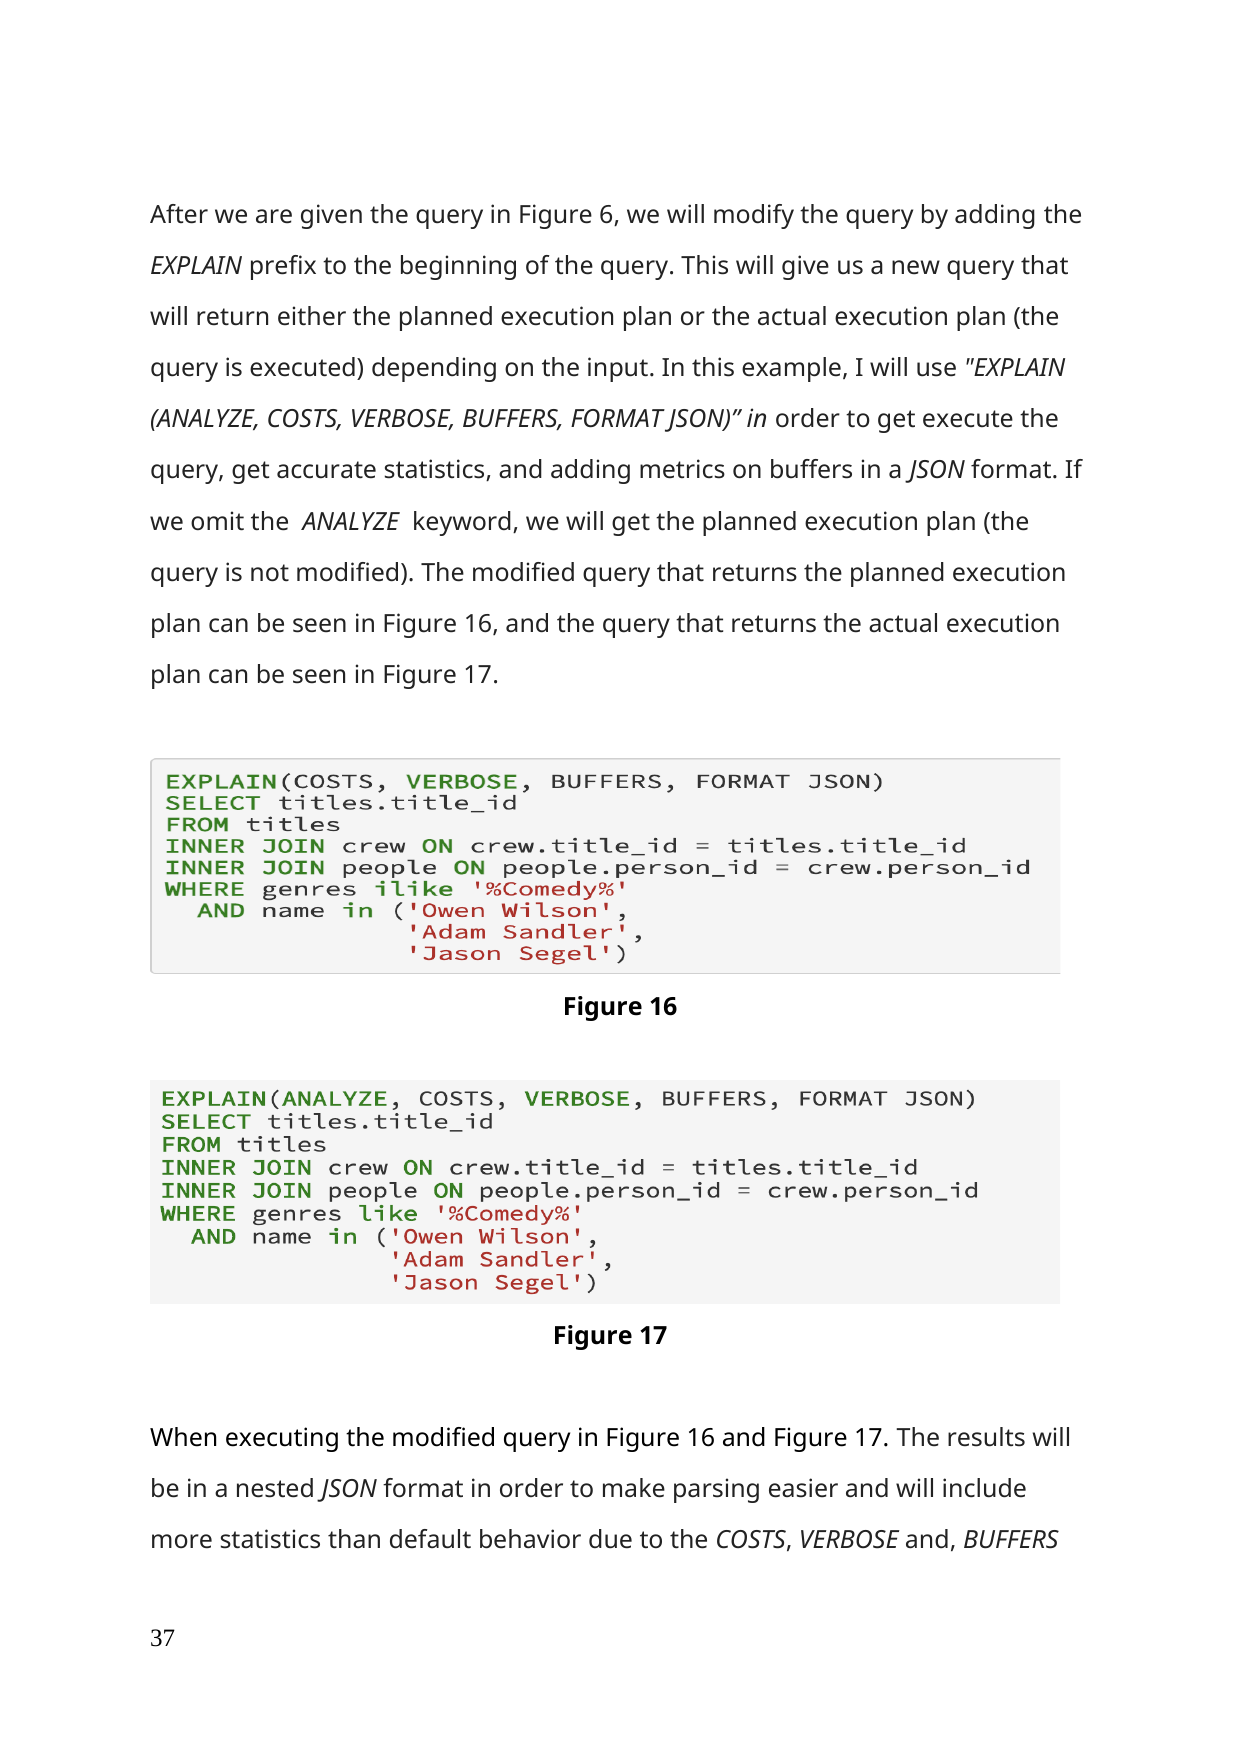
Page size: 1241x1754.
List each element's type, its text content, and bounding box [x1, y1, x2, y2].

text Figure 17 [150, 1318, 1090, 1352]
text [150, 1369, 1090, 1556]
text Figure 16 [150, 988, 1090, 1066]
picture [150, 758, 1061, 974]
picture [150, 1080, 1061, 1304]
text After we are given the query in Figure 6, we will modify the query by adding the EXPLAIN prefix to the beginning of the query. This will give us a new query that will return either the planned execution plan or the actual execution plan (the query is executed) depending on the input. In this example, I will use "EXPLAIN (ANALYZE, COSTS, VERBOSE, BUFFERS, FORMAT JSON)” in order to get execute the query, get accurate statistics, and adding metrics on buffers in a JSON format. If we omit the ANALYZE keyword, we will get the planned execution plan (the query is not modified). The modified query that returns the planned execution plan can be seen in Figure 16, and the query that returns the actual execution plan can be seen in Figure 17. [150, 197, 1090, 690]
